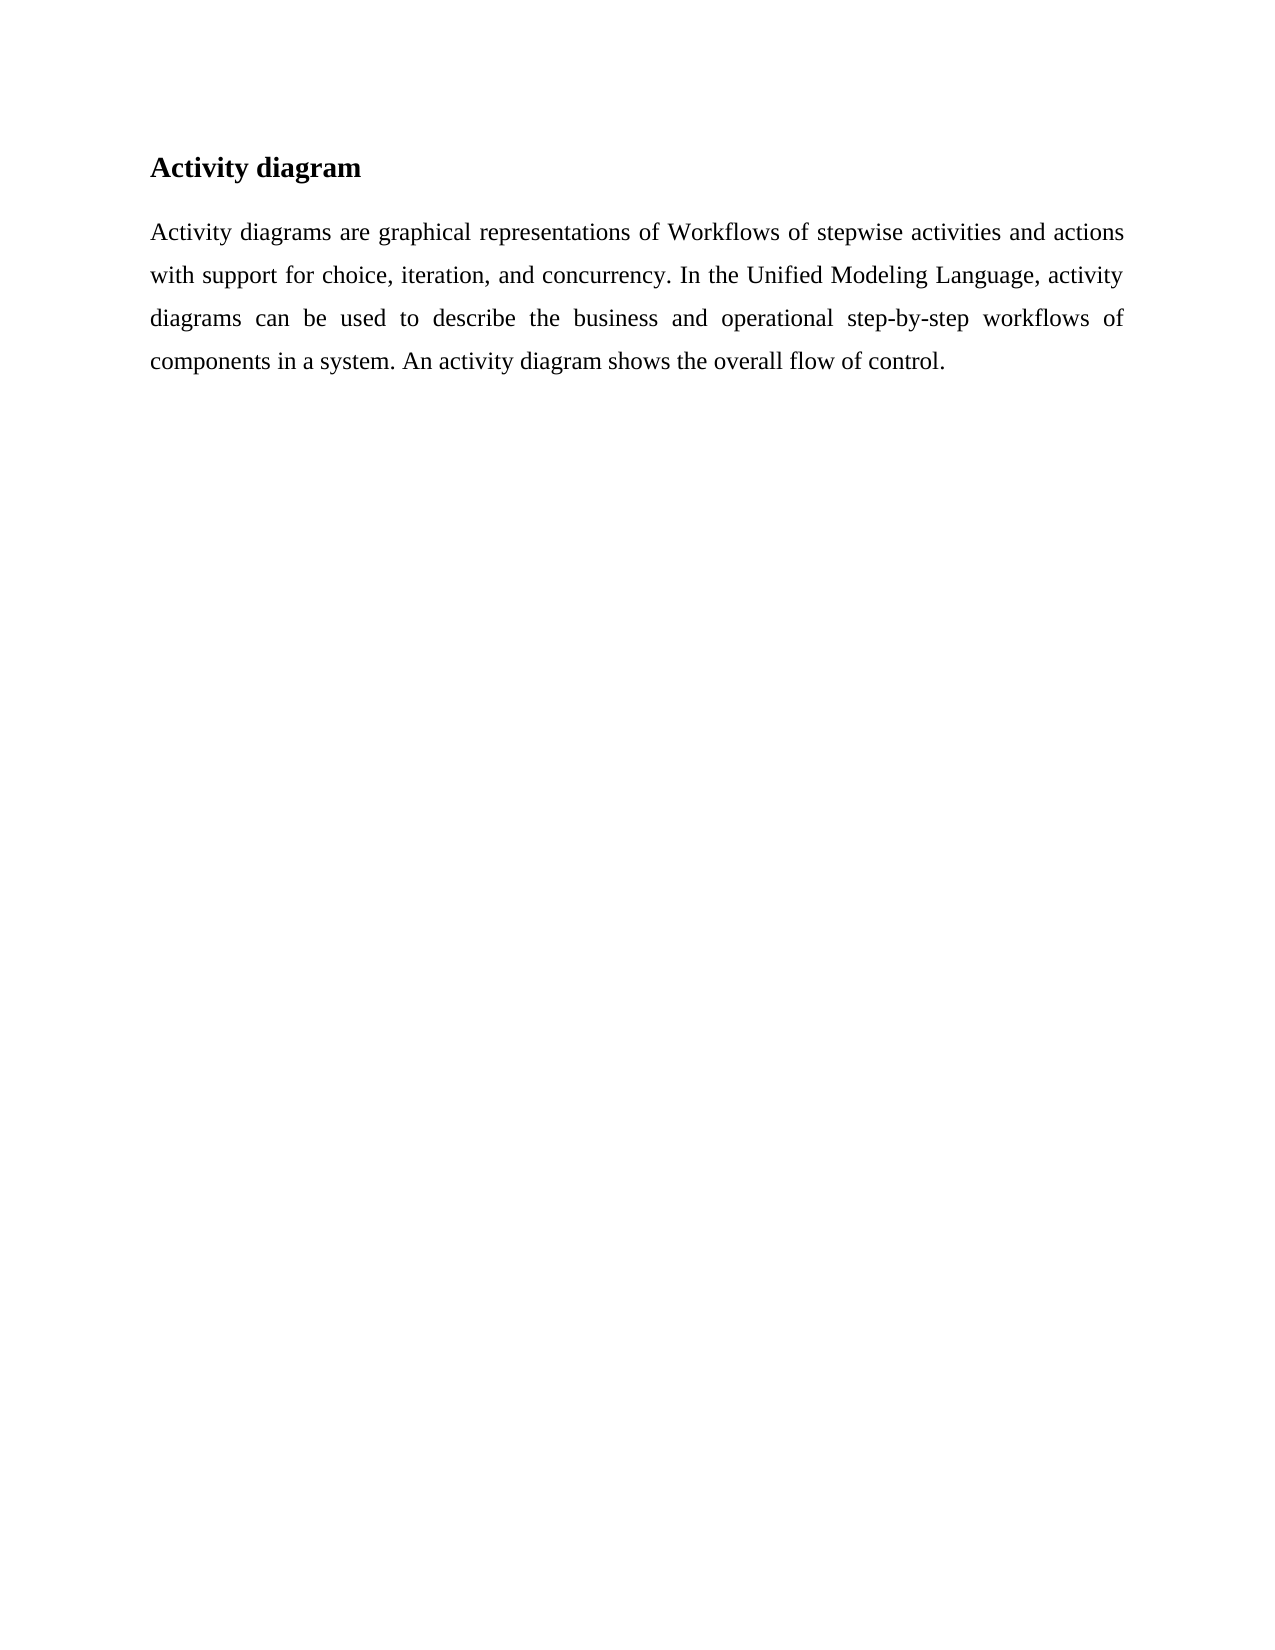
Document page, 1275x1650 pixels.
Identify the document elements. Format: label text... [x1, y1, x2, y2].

text Activity diagram [150, 150, 1125, 183]
text Activity diagrams are graphical representations of Workflows of stepwise activities and actions with support for choice, iteration, and concurrency. In the Unified Modeling Language, activity diagrams can be used to describe the business and operational step-by-step workflows of components in a system. An activity diagram shows the overall flow of control. [150, 217, 1125, 375]
